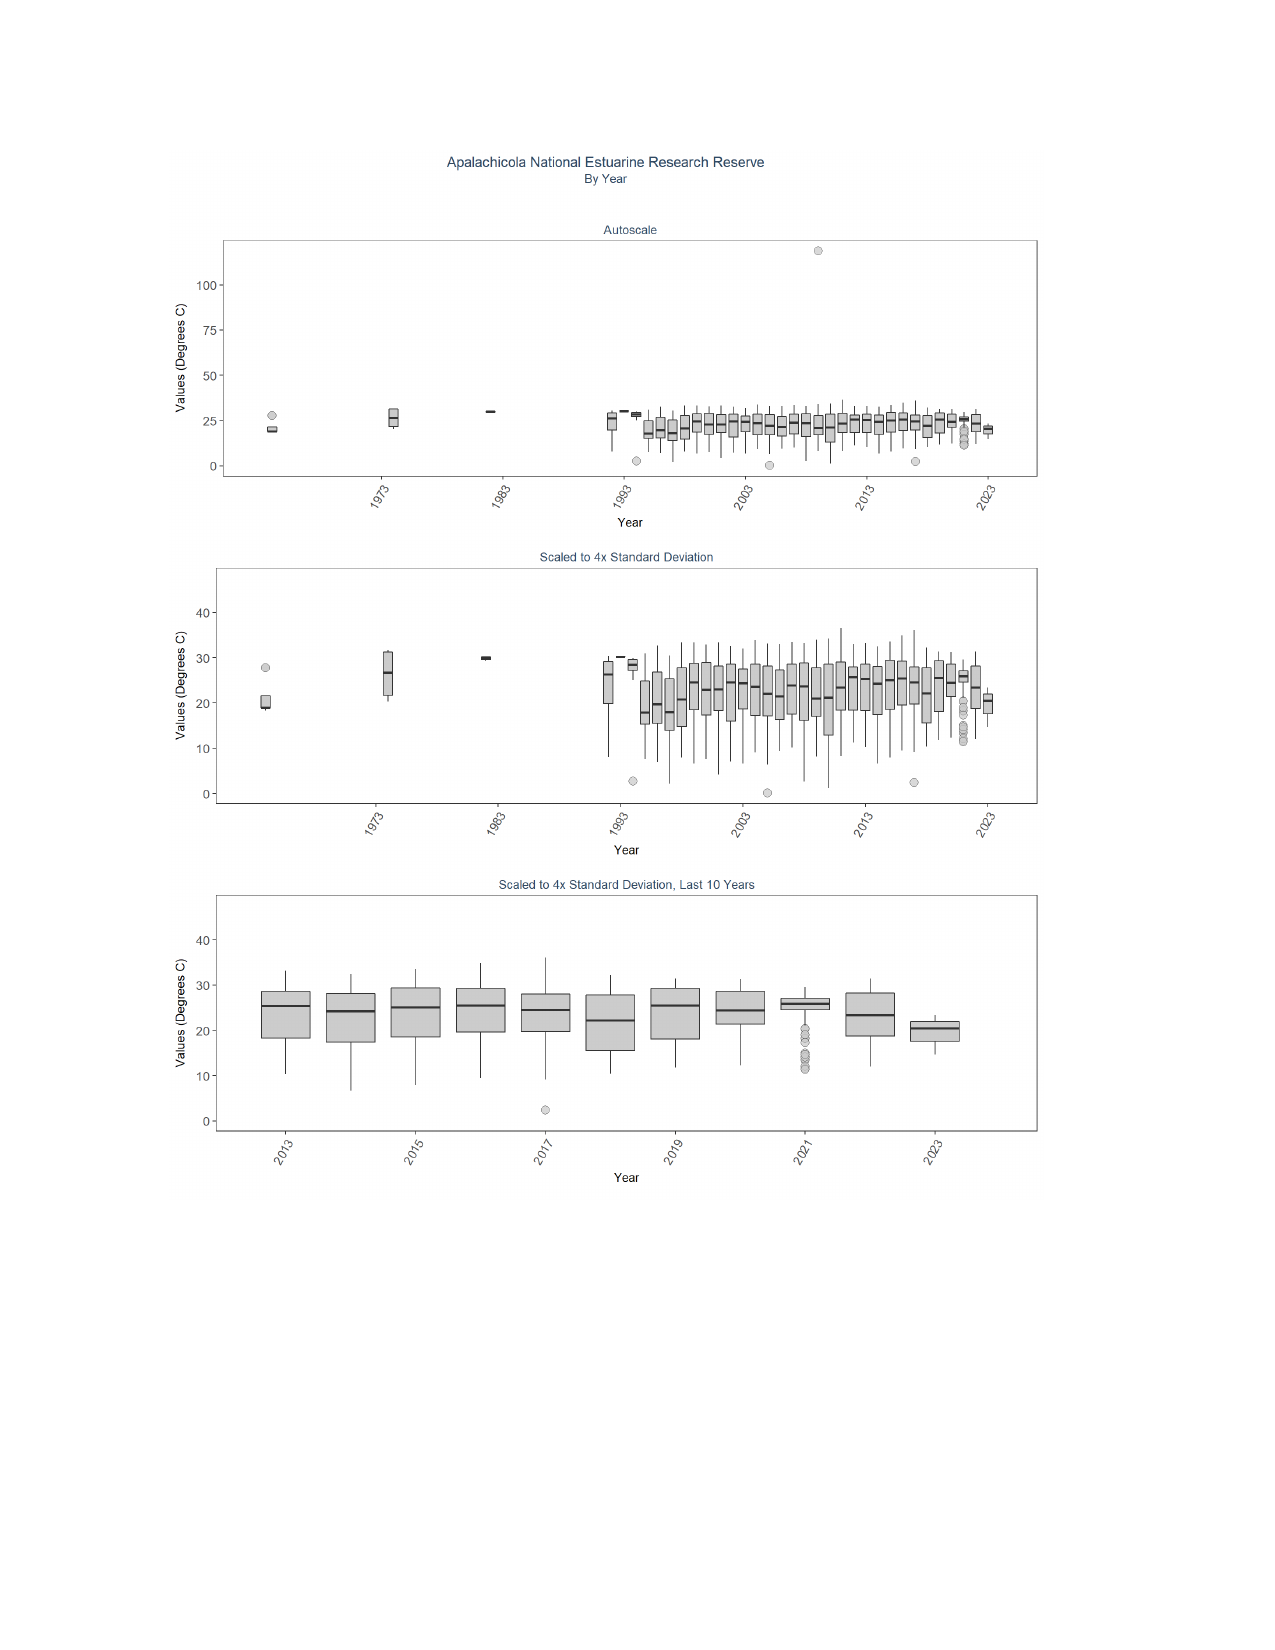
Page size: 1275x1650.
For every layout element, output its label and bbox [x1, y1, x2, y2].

picture [168, 150, 1044, 1200]
